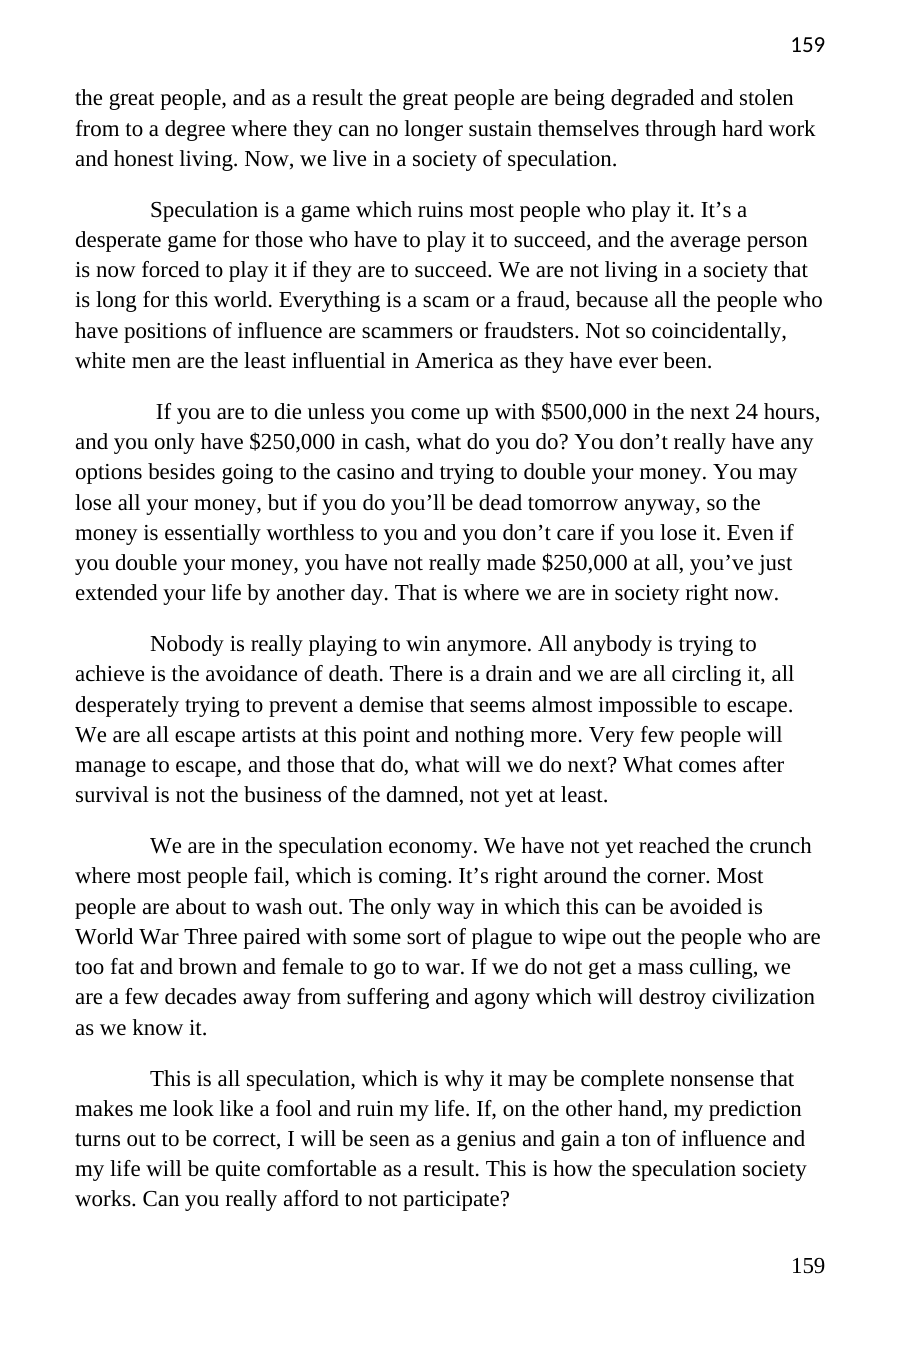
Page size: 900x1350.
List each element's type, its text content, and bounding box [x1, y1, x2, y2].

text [75, 84, 825, 171]
text Speculation is a game which ruins most people who play it. It’s a desperate game for those who have to play it to succeed, and the average person is now forced to play it if they are to succeed. We are not living in a society that is long for this world. Everything is a scam or a fraud, because all the people who have positions of influence are scammers or fraudsters. Not so coincidentally, white men are the least influential in America as they have ever been. [75, 196, 825, 373]
text We are in the speculation economy. We have not yet reached the crunch where most people fail, which is coming. It’s right around the corner. Most people are about to wash out. The only way in which this can be avoided is World War Three paired with some sort of plague to wipe out the people who are too fat and brown and female to go to war. If we do not get a mass culling, we are a few decades away from suffering and agony which will destroy civilization as we know it. [75, 832, 825, 1040]
text Nobody is really playing to win anymore. All anybody is trying to achieve is the avoidance of death. There is a drain and we are all circling it, all desperately trying to prevent a demise that seems almost impossible to escape. We are all escape artists at this point and nothing more. Very few people will manage to escape, and those that do, what will we do next? What comes after survival is not the business of the damned, not yet at least. [75, 630, 825, 808]
text If you are to die unless you come up with $500,000 in the next 24 hours, and you only have $250,000 in cash, what do you do? You don’t really have any options besides going to the casino and trying to double your money. You may lose all your money, but if you do you’ll be dead tomorrow anyway, so the money is essentially worthless to you and you don’t care if you lose it. Even if you double your money, you have not really made $250,000 at all, you’ve just extended your life by another day. That is where we are in society right now. [75, 398, 825, 606]
text This is all speculation, which is why it may be complete nonsense that makes me look like a fool and ruin my life. If, on the other hand, my prediction turns out to be correct, I will be seen as a genius and gain a ton of influence and my life will be quite comfortable as a result. This is how the speculation society works. Can you really afford to not participate? [75, 1064, 825, 1212]
